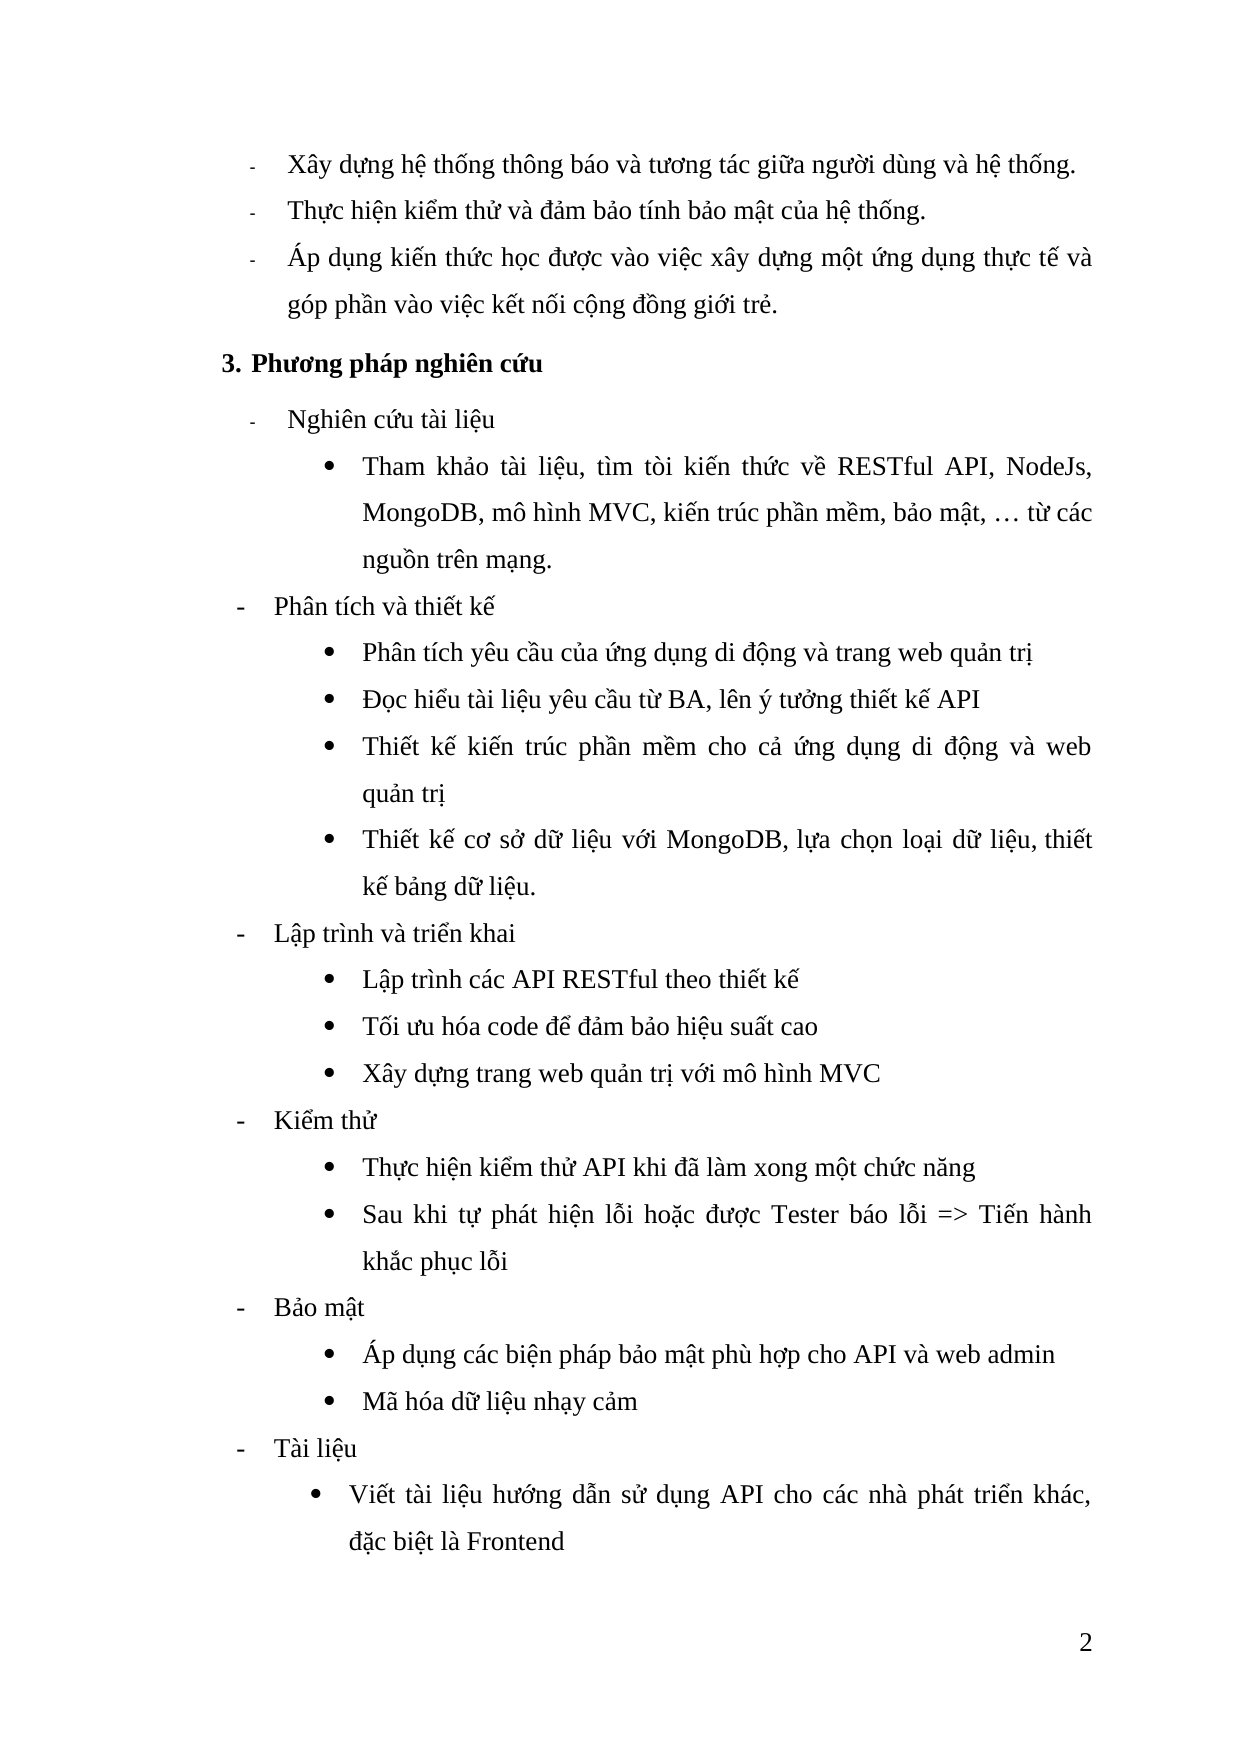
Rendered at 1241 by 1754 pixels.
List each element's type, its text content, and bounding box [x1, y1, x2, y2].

list Đọc hiểu tài liệu yêu cầu từ BA, lên ý tưởng thiết kế API [324, 683, 1092, 714]
list Tối ưu hóa code để đảm bảo hiệu suất cao [324, 1011, 1092, 1042]
list Lập trình và triển khai [236, 917, 1092, 948]
list Tài liệu [236, 1432, 1092, 1463]
list Mã hóa dữ liệu nhạy cảm [324, 1385, 1092, 1416]
list Thiết kế kiến trúc phần mềm cho cả ứng dụng di động và web quản trị [324, 730, 1092, 808]
list Lập trình các API RESTful theo thiết kế [324, 964, 1092, 995]
list Xây dựng trang web quản trị với mô hình MVC [324, 1057, 1092, 1089]
list Sau khi tự phát hiện lỗi hoặc được Tester báo lỗi => Tiến hành khắc phục lỗi [324, 1198, 1092, 1276]
list Phương pháp nghiên cứu [221, 347, 1092, 378]
list Viết tài liệu hướng dẫn sử dụng API cho các nhà phát triển khác, đặc biệt là Frontend [311, 1478, 1092, 1556]
list Nghiên cứu tài liệu [249, 403, 1092, 434]
list Tham khảo tài liệu, tìm tòi kiến thức về RESTful API, NodeJs, MongoDB, mô hình MVC, kiến trúc phần mềm, bảo mật, … từ các nguồn trên mạng. [324, 449, 1092, 574]
list Xây dựng hệ thống thông báo và tương tác giữa người dùng và hệ thống. [249, 148, 1092, 179]
list Bảo mật [236, 1291, 1092, 1322]
list Kiểm thử [236, 1104, 1092, 1135]
list Thực hiện kiểm thử API khi đã làm xong một chức năng [324, 1151, 1092, 1182]
list Thực hiện kiểm thử và đảm bảo tính bảo mật của hệ thống. [249, 194, 1092, 226]
list Phân tích và thiết kế [236, 590, 1092, 621]
list Thiết kế cơ sở dữ liệu với MongoDB, lựa chọn loại dữ liệu, thiết kế bảng dữ liệu. [324, 823, 1092, 901]
list Áp dụng các biện pháp bảo mật phù hợp cho API và web admin [324, 1338, 1092, 1369]
list Áp dụng kiến thức học được vào việc xây dựng một ứng dụng thực tế và góp phần vào việc kết nối cộng đồng giới trẻ. [249, 241, 1092, 319]
list Phân tích yêu cầu của ứng dụng di động và trang web quản trị [324, 636, 1092, 668]
